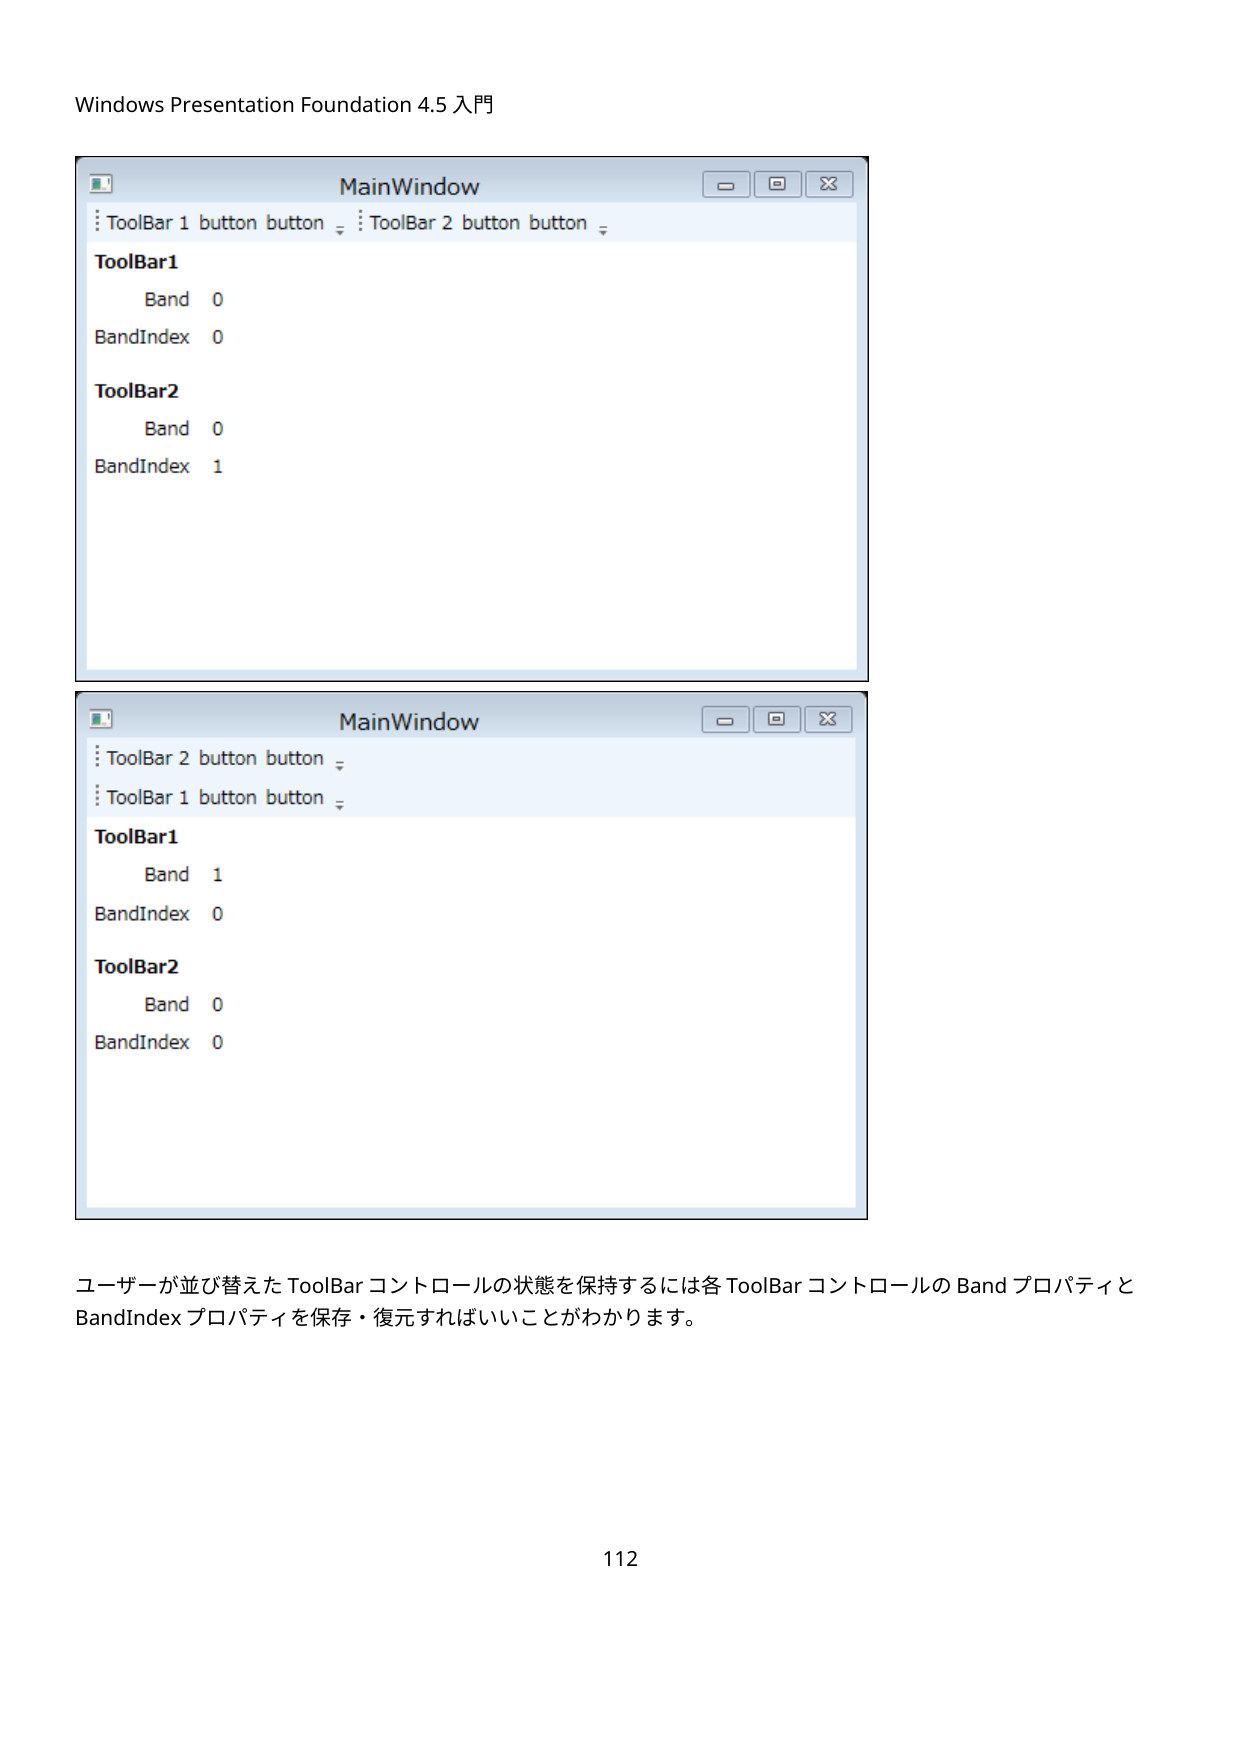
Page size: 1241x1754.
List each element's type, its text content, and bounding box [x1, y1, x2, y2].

picture [76, 692, 867, 1219]
picture [76, 157, 868, 681]
text ユーザーが並び替えたToolBarコントロールの状態を保持するには各ToolBarコントロールのBandプロパティとBandIndexプロパティを保存・復元すればいいことがわかります。 [75, 1268, 1165, 1332]
